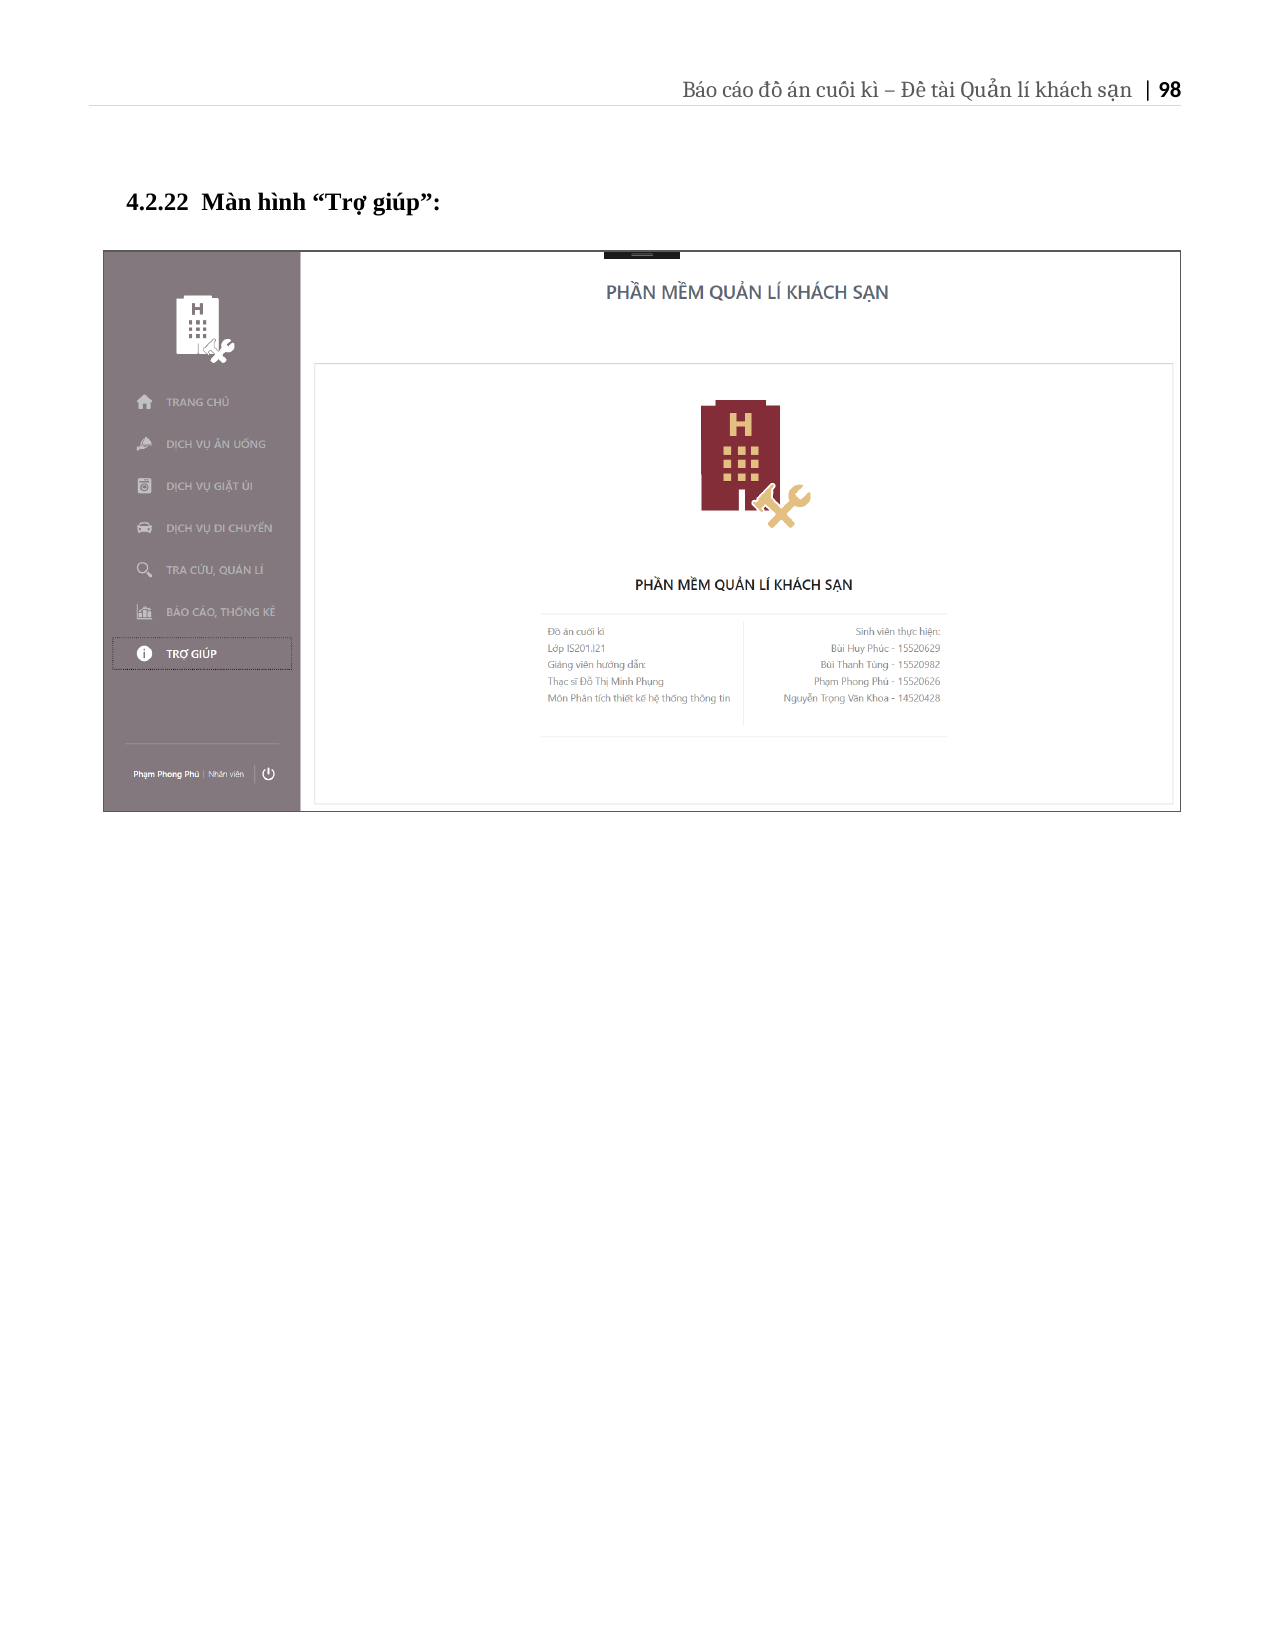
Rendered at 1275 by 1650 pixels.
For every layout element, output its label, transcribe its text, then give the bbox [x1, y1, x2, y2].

list Màn hình “Trợ giúp”: [126, 187, 1181, 216]
picture [104, 252, 1180, 811]
